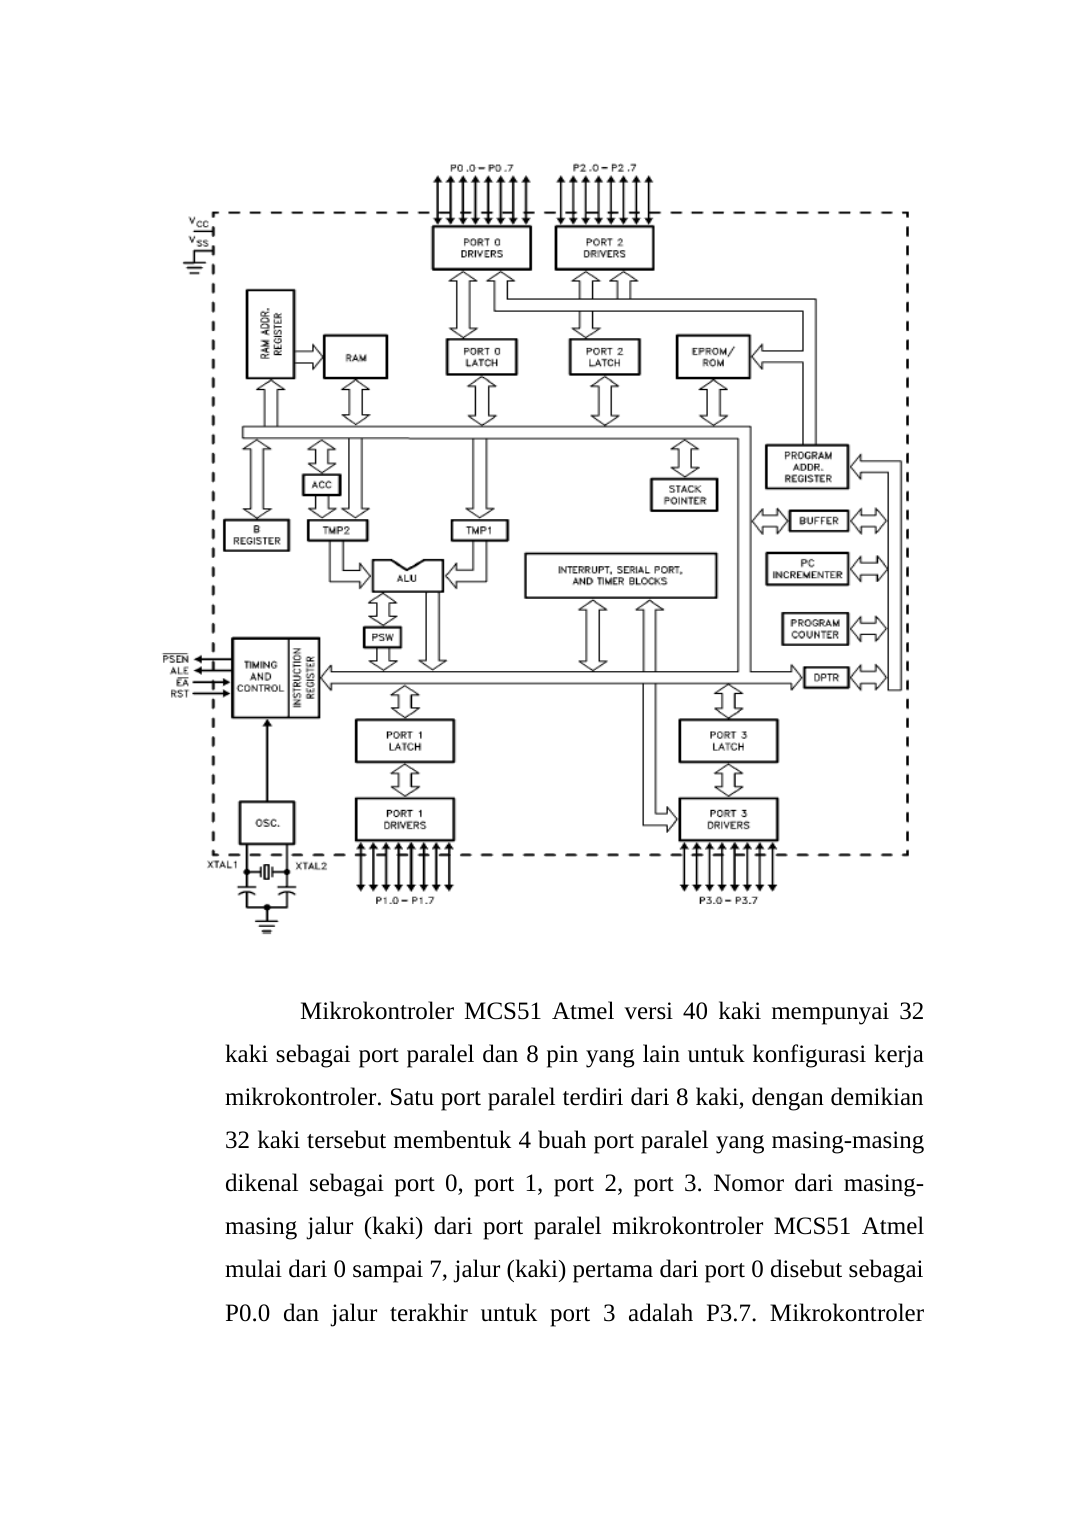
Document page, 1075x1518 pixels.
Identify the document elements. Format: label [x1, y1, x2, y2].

picture [150, 150, 917, 939]
text [225, 996, 925, 1326]
